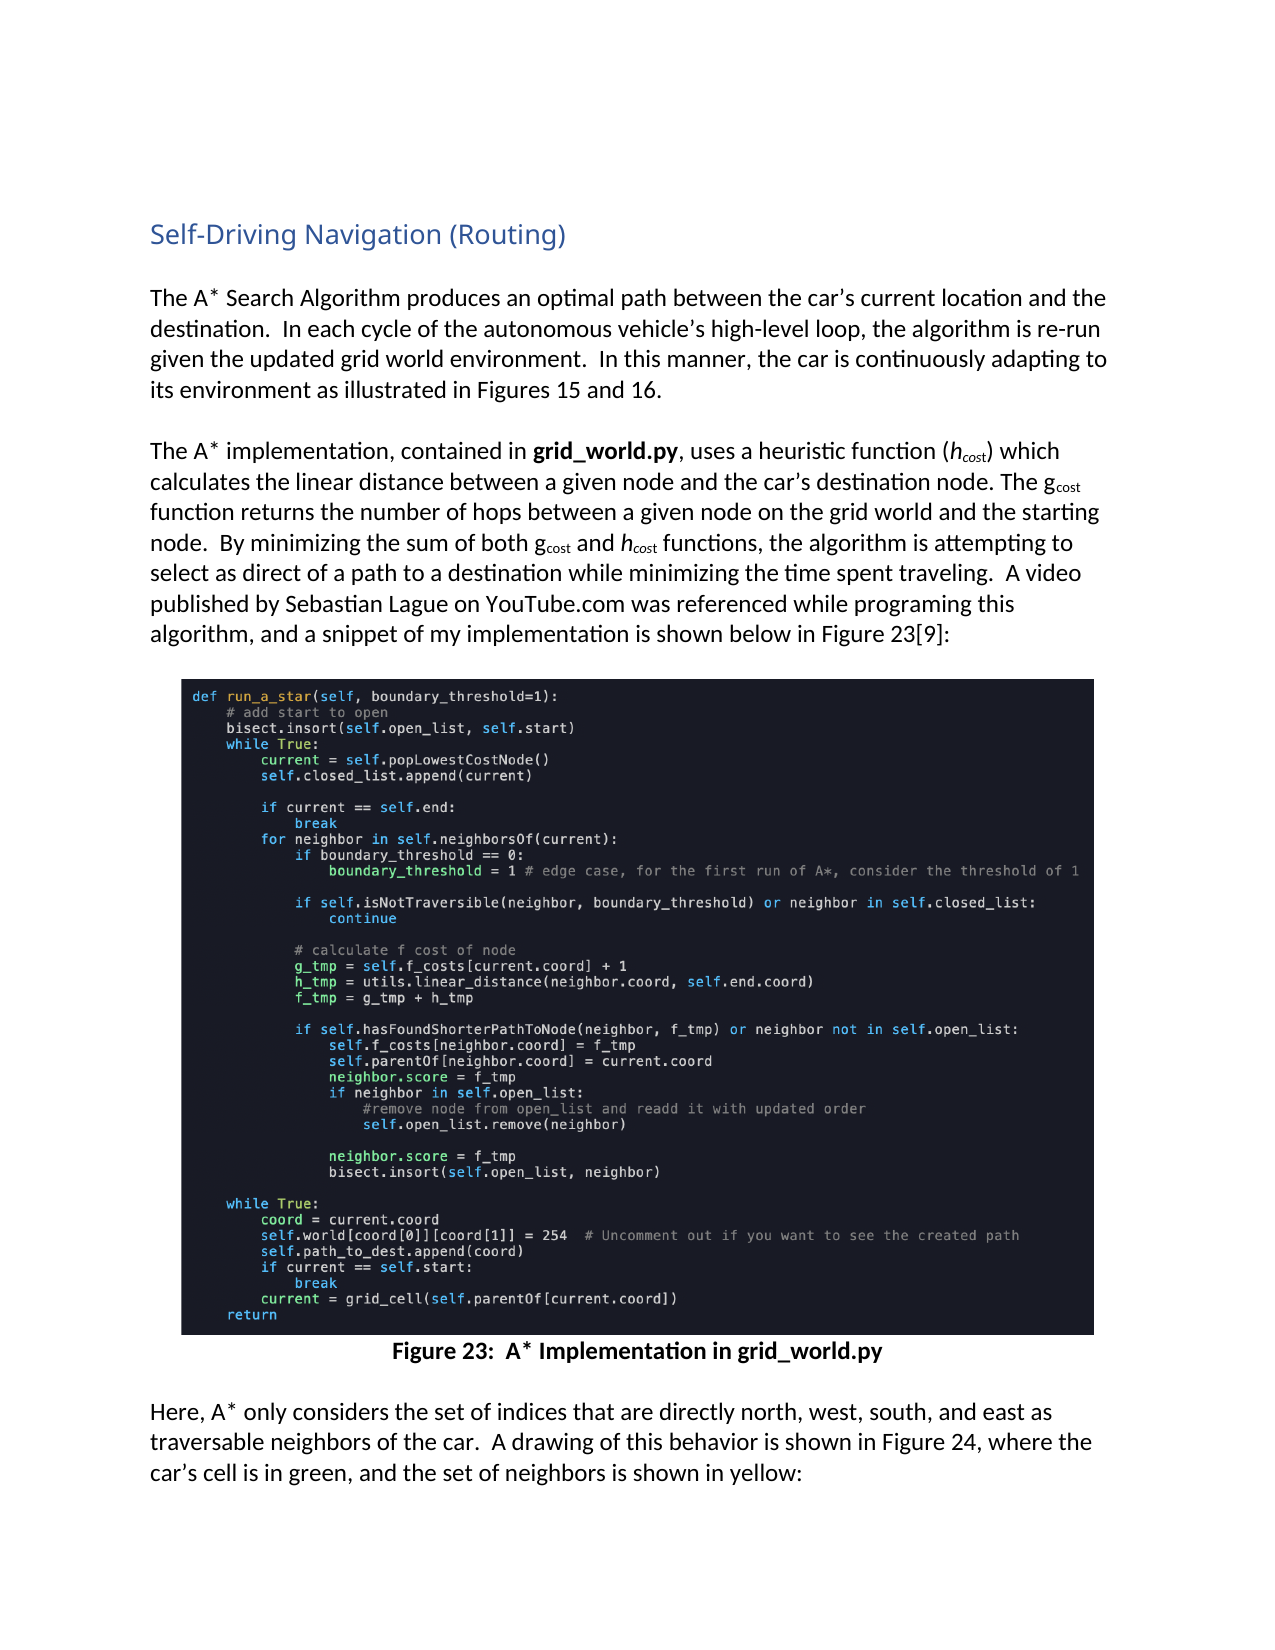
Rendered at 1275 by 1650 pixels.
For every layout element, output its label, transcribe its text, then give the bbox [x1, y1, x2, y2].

text The A* Search Algorithm produces an optimal path between the car’s current location and the destination. In each cycle of the autonomous vehicle’s high-level loop, the algorithm is re-run given the updated grid world environment. In this manner, the car is continuously adapting to its environment as illustrated in Figures 15 and 16. [150, 283, 1125, 405]
subtitle Self-Driving Navigation (Routing) [150, 215, 1125, 252]
text Figure 23: A* Implementation in grid_world.py [150, 1335, 1125, 1365]
text The A* implementation, contained in grid_world.py, uses a heuristic function (hcost) which calculates the linear distance between a given node and the car’s destination node. The gcost function returns the number of hops between a given node on the grid world and the starting node. By minimizing the sum of both gcost and hcost functions, the algorithm is attempting to select as direct of a path to a destination while minimizing the time spent traveling. A video published by Sebastian Lague on YouTube.com was referenced while programing this algorithm, and a snippet of my implementation is shown below in Figure 23[9]: [150, 435, 1125, 649]
picture [181, 679, 1094, 1335]
text Here, A* only considers the set of indices that are directly north, west, south, and east as traversable neighbors of the car. A drawing of this behavior is shown in Figure 24, where the car’s cell is in green, and the set of neighbors is shown in yellow: [150, 1396, 1125, 1487]
